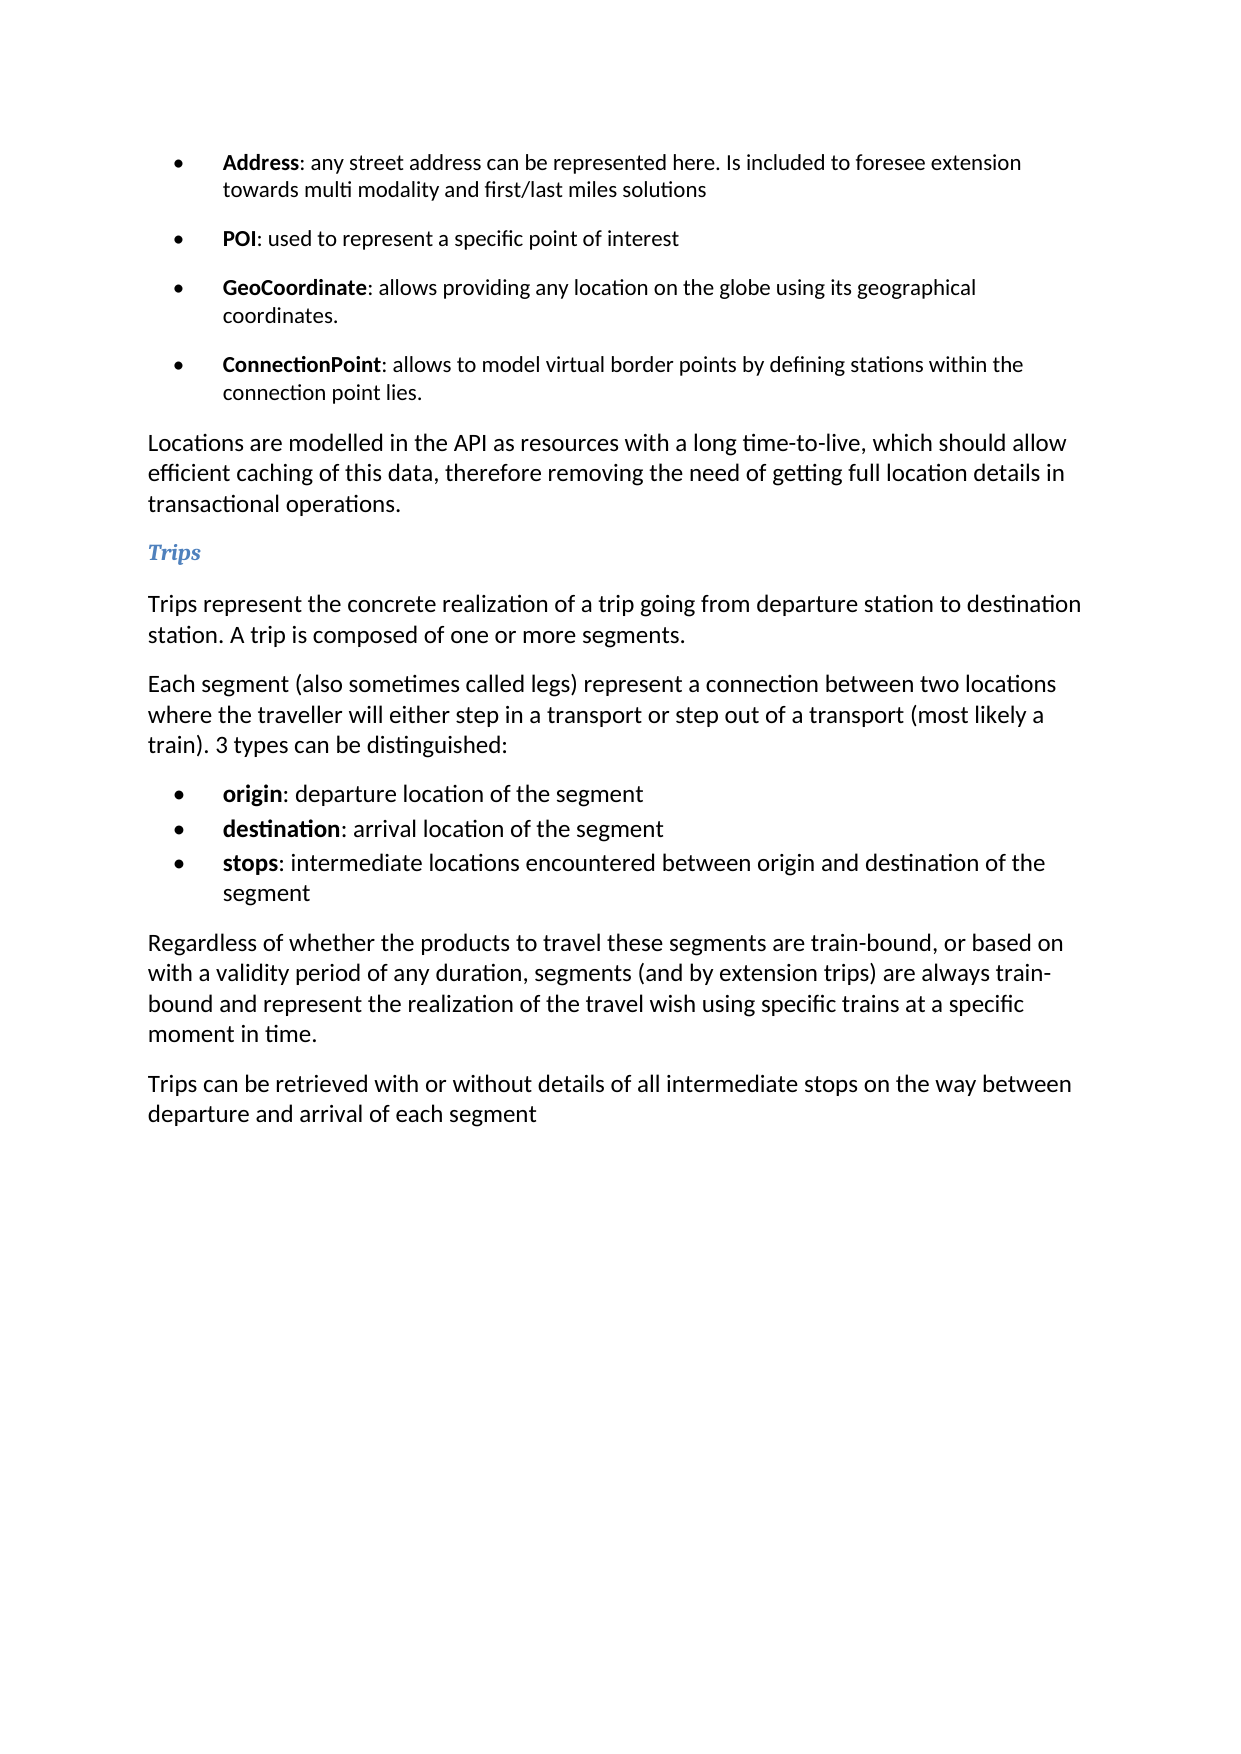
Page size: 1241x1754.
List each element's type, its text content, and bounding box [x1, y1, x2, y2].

text Trips can be retrieved with or without details of all intermediate stops on the way between departure and arrival of each segment [148, 1068, 1093, 1129]
subtitle Trips [148, 539, 1093, 566]
list GeoCoordinate: allows providing any location on the globe using its geographical coordinates. [173, 273, 1093, 329]
text Each segment (also sometimes called legs) represent a connection between two locations where the traveller will either step in a transport or step out of a transport (most likely a train). 3 types can be distinguished: [148, 668, 1093, 760]
text Regardless of whether the products to travel these segments are train-bound, or based on with a validity period of any duration, segments (and by extension trips) are always train-bound and represent the realization of the travel wish using specific trains at a specific moment in time. [148, 927, 1093, 1049]
list stops: intermediate locations encountered between origin and destination of the segment [173, 847, 1093, 908]
list ConnectionPoint: allows to model virtual border points by defining stations within the connection point lies. [173, 350, 1093, 406]
list POI: used to represent a specific point of interest [173, 224, 1093, 252]
list origin: departure location of the segment [173, 778, 1093, 809]
text Trips represent the concrete realization of a trip going from departure station to destination station. A trip is composed of one or more segments. [148, 588, 1093, 649]
list Address: any street address can be represented here. Is included to foresee extension towards multi modality and first/last miles solutions [173, 148, 1093, 204]
list destination: arrival location of the segment [173, 813, 1093, 843]
text Locations are modelled in the API as resources with a long time-to-live, which should allow efficient caching of this data, therefore removing the need of getting full location details in transactional operations. [148, 427, 1093, 519]
